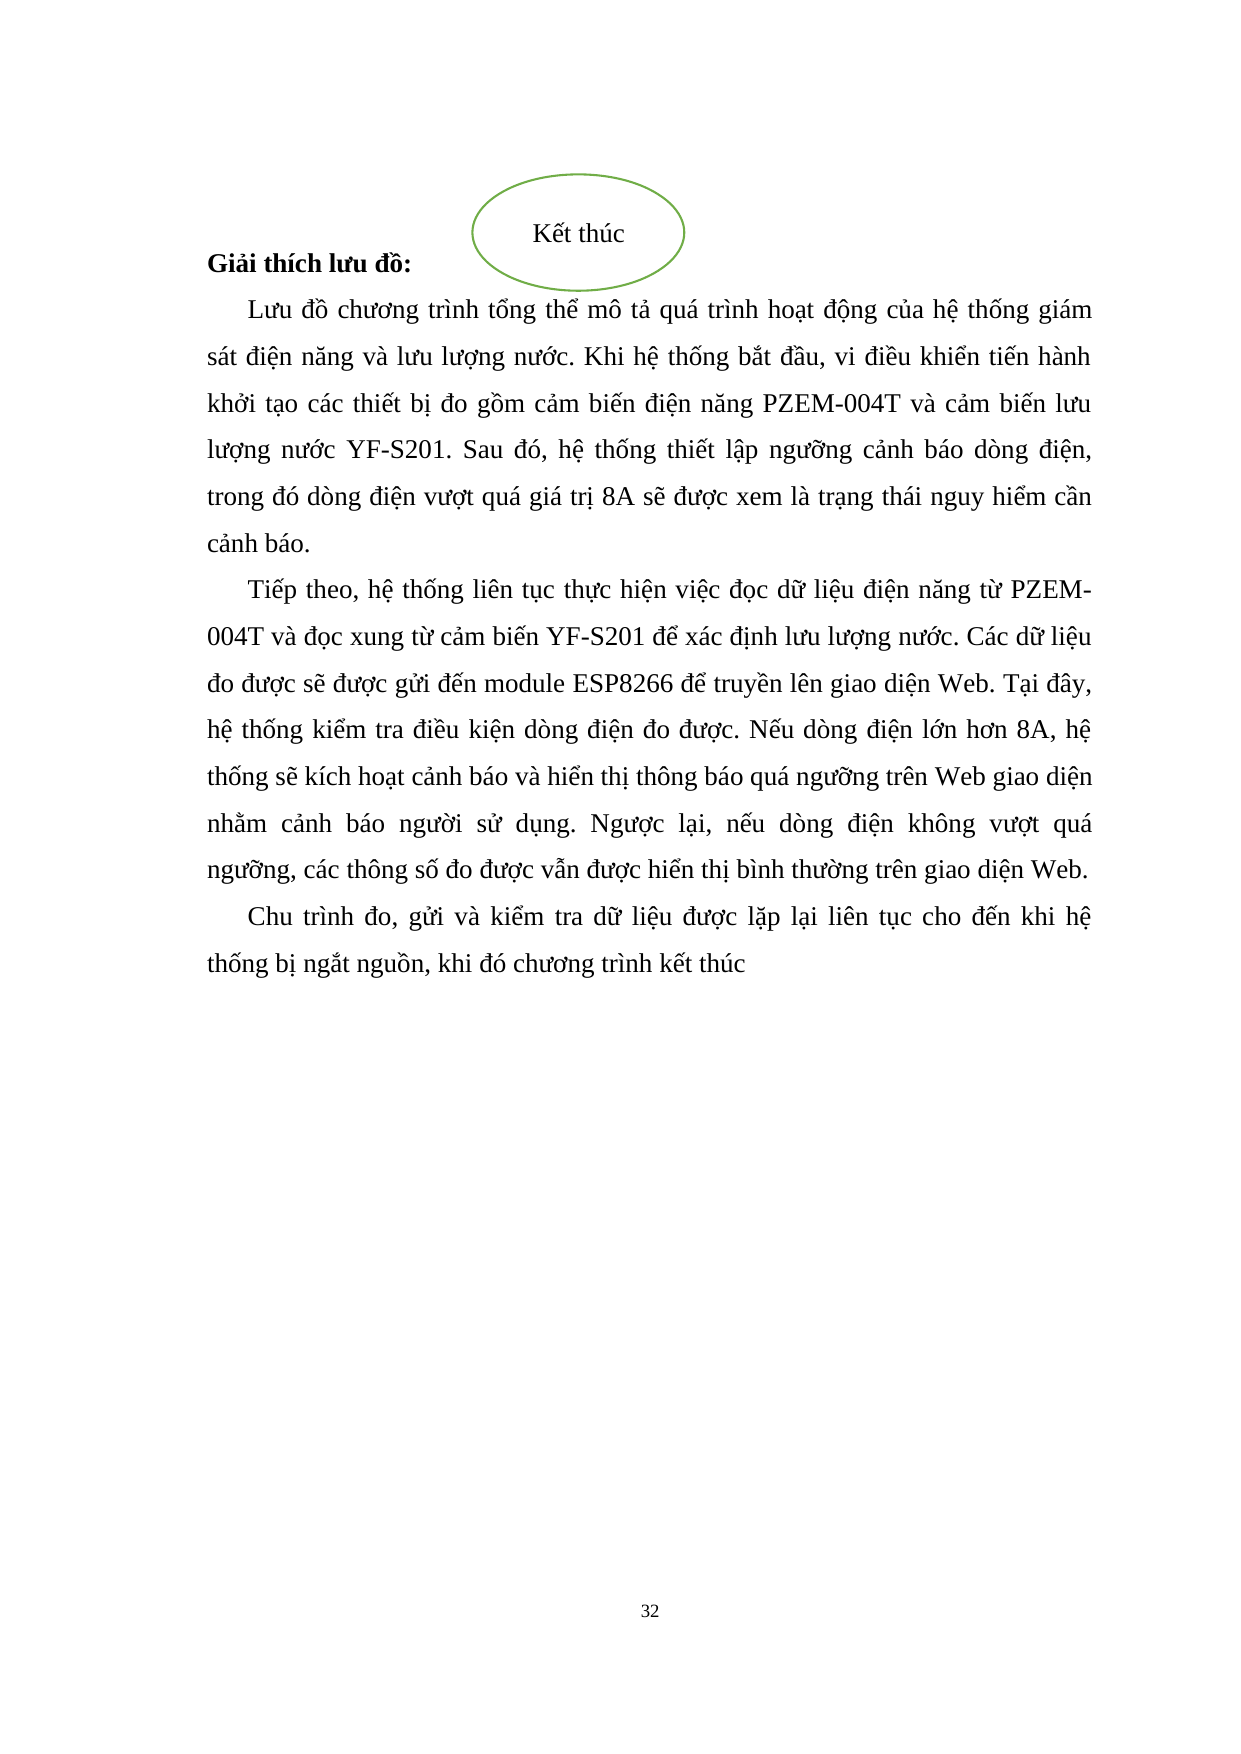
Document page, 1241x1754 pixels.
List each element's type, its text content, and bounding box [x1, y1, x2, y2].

text Tiếp theo, hệ thống liên tục thực hiện việc đọc dữ liệu điện năng từ PZEM-004T và đọc xung từ cảm biến YF-S201 để xác định lưu lượng nước. Các dữ liệu đo được sẽ được gửi đến module ESP8266 để truyền lên giao diện Web. Tại đây, hệ thống kiểm tra điều kiện dòng điện đo được. Nếu dòng điện lớn hơn 8A, hệ thống sẽ kích hoạt cảnh báo và hiển thị thông báo quá ngưỡng trên Web giao diện nhằm cảnh báo người sử dụng. Ngược lại, nếu dòng điện không vượt quá ngưỡng, các thông số đo được vẫn được hiển thị bình thường trên giao diện Web. [207, 574, 1093, 885]
text Giải thích lưu đồ: [650, 247, 1093, 278]
text Chu trình đo, gửi và kiểm tra dữ liệu được lặp lại liên tục cho đến khi hệ thống bị ngắt nguồn, khi đó chương trình kết thúc [207, 900, 1093, 978]
text Giải thích lưu đồ: [207, 247, 507, 278]
text Lưu đồ chương trình tổng thể mô tả quá trình hoạt động của hệ thống giám sát điện năng và lưu lượng nước. Khi hệ thống bắt đầu, vi điều khiển tiến hành khởi tạo các thiết bị đo gồm cảm biến điện năng PZEM-004T và cảm biến lưu lượng nước YF-S201. Sau đó, hệ thống thiết lập ngưỡng cảnh báo dòng điện, trong đó dòng điện vượt quá giá trị 8A sẽ được xem là trạng thái nguy hiểm cần cảnh báo. [207, 294, 1093, 558]
